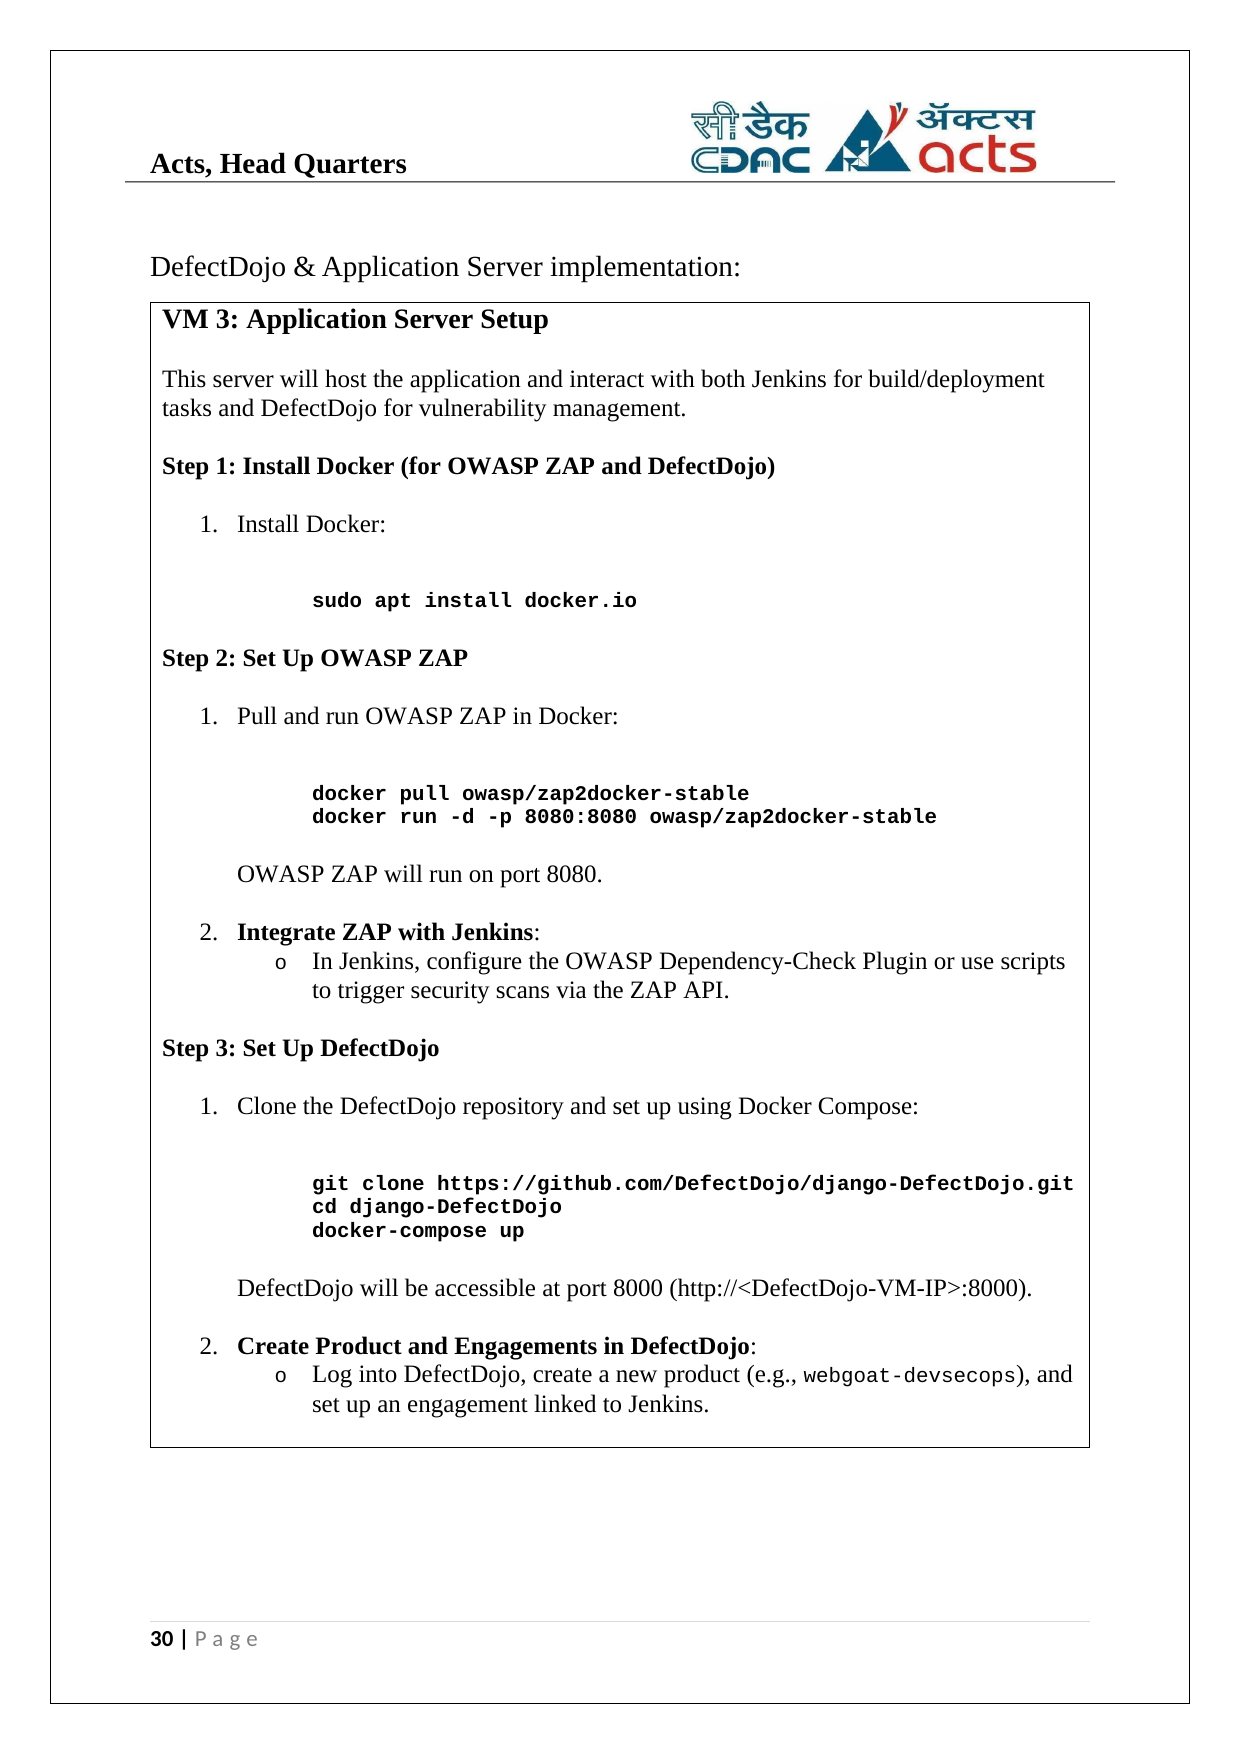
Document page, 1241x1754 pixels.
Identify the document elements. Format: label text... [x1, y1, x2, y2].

table_header VM 3: Application Server Setup This server will host the application and interact with both Jenkins for build/deployment tasks and DefectDojo for vulnerability management. Step 1: Install Docker (for OWASP ZAP and DefectDojo) Install Docker: sudo apt install docker.io Step 2: Set Up OWASP ZAP Pull and run OWASP ZAP in Docker: docker pull owasp/zap2docker-stable docker run -d -p 8080:8080 owasp/zap2docker-stable OWASP ZAP will run on port 8080. Integrate ZAP with Jenkins: In Jenkins, configure the OWASP Dependency-Check Plugin or use scripts to trigger security scans via the ZAP API. Step 3: Set Up DefectDojo Clone the DefectDojo repository and set up using Docker Compose: git clone https://github.com/DefectDojo/django-DefectDojo.git cd django-DefectDojo docker-compose up DefectDojo will be accessible at port 8000 (http://<DefectDojo-VM-IP>:8000). Create Product and Engagements in DefectDojo: Log into DefectDojo, create a new product (e.g., webgoat-devsecops), and set up an engagement linked to Jenkins. [151, 303, 1089, 1447]
picture [691, 101, 1037, 173]
text DefectDojo & Application Server implementation: [150, 249, 1090, 282]
